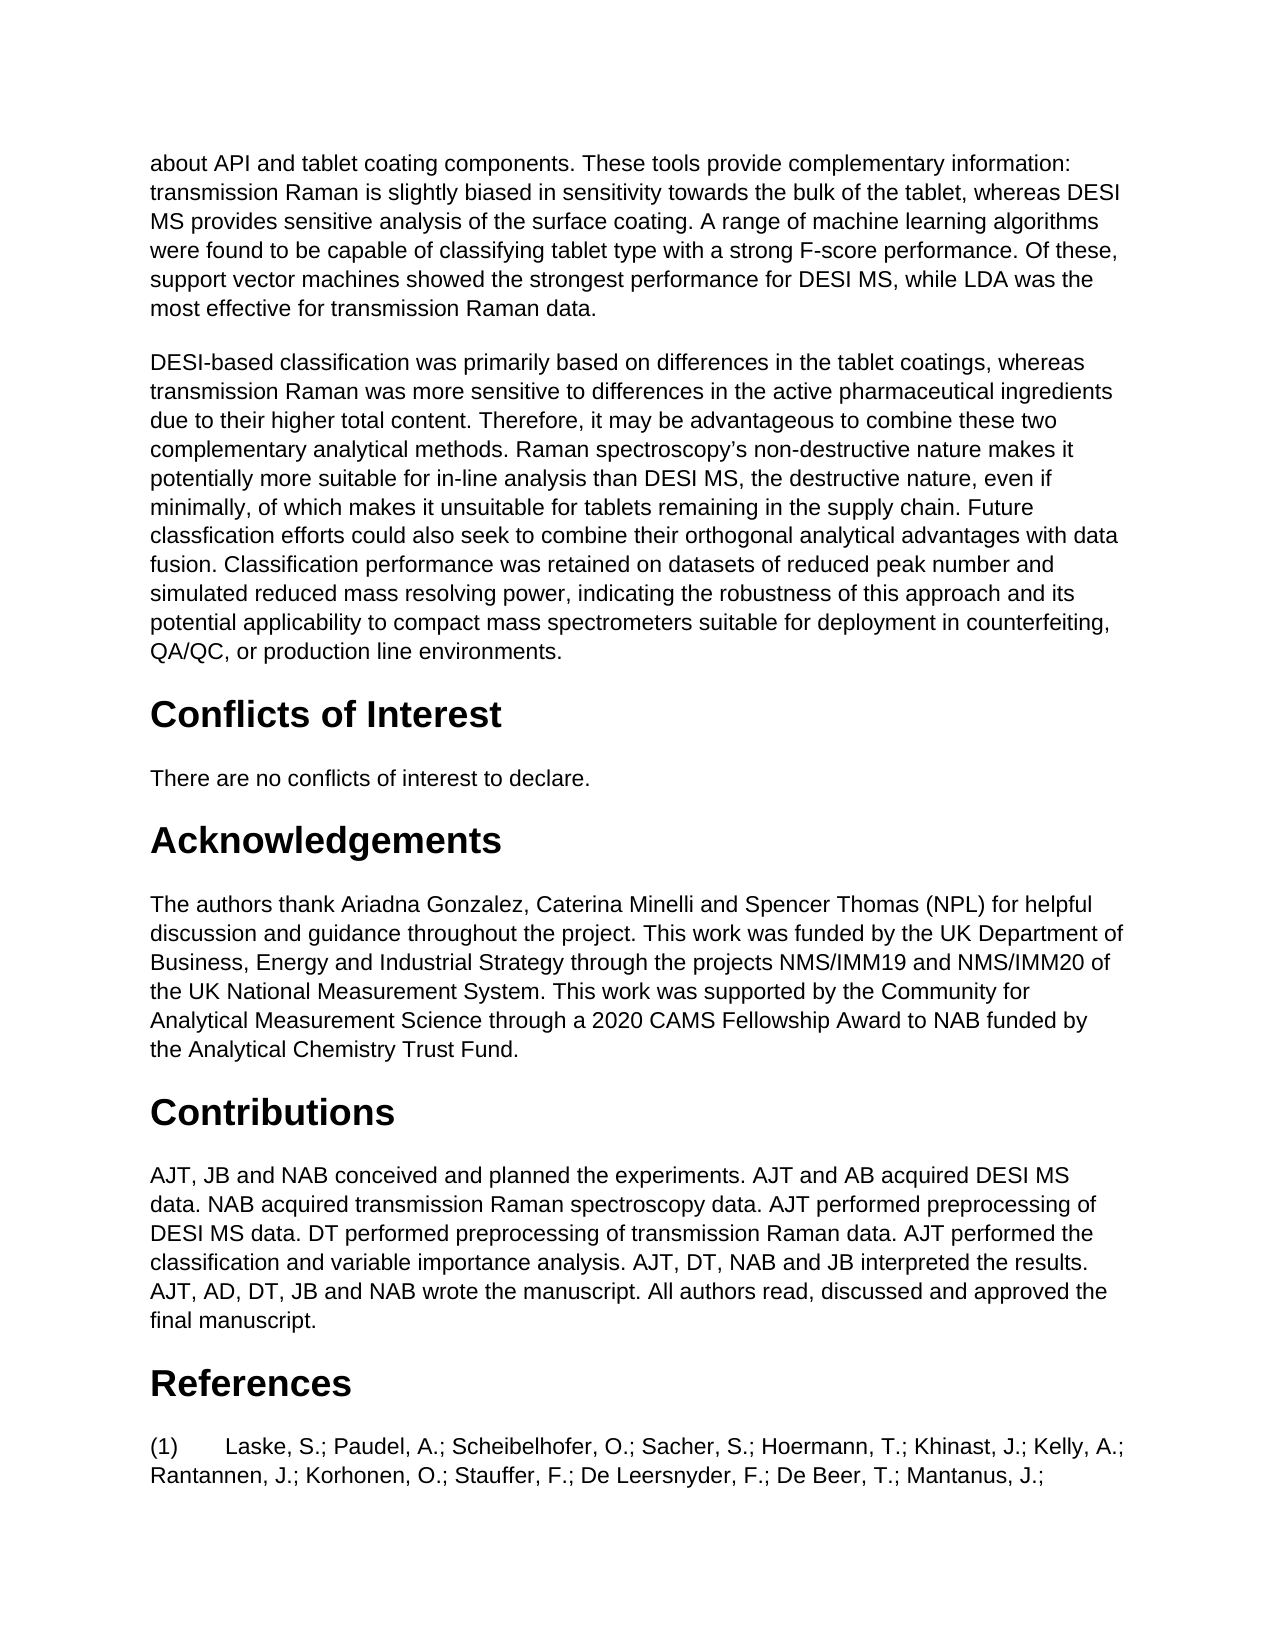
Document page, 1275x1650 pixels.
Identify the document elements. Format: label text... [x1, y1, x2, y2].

subtitle References [150, 1361, 1125, 1404]
text AJT, JB and NAB conceived and planned the experiments. AJT and AB acquired DESI MS data. NAB acquired transmission Raman spectroscopy data. AJT performed preprocessing of DESI MS data. DT performed preprocessing of transmission Raman data. AJT performed the classification and variable importance analysis. AJT, DT, NAB and JB interpreted the results. AJT, AD, DT, JB and NAB wrote the manuscript. All authors read, discussed and approved the final manuscript. [150, 1162, 1125, 1333]
text There are no conflicts of interest to declare. [150, 765, 1125, 791]
text DESI-based classification was primarily based on differences in the tablet coatings, whereas transmission Raman was more sensitive to differences in the active pharmaceutical ingredients due to their higher total content. Therefore, it may be advantageous to combine these two complementary analytical methods. Raman spectroscopy’s non-destructive nature makes it potentially more suitable for in-line analysis than DESI MS, the destructive nature, even if minimally, of which makes it unsuitable for tablets remaining in the supply chain. Future classfication efforts could also seek to combine their orthogonal analytical advantages with data fusion. Classification performance was retained on datasets of reduced peak number and simulated reduced mass resolving power, indicating the robustness of this approach and its potential applicability to compact mass spectrometers suitable for deployment in counterfeiting, QA/QC, or production line environments. [150, 349, 1125, 665]
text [150, 150, 1125, 321]
subtitle Conflicts of Interest [150, 692, 1125, 735]
text The authors thank Ariadna Gonzalez, Caterina Minelli and Spencer Thomas (NPL) for helpful discussion and guidance throughout the project. This work was funded by the UK Department of Business, Energy and Industrial Strategy through the projects NMS/IMM19 and NMS/IMM20 of the UK National Measurement System. This work was supported by the Community for Analytical Measurement Science through a 2020 CAMS Fellowship Award to NAB funded by the Analytical Chemistry Trust Fund. [150, 891, 1125, 1062]
subtitle Contributions [150, 1090, 1125, 1133]
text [150, 1433, 1125, 1489]
subtitle Acknowledgements [150, 819, 1125, 862]
